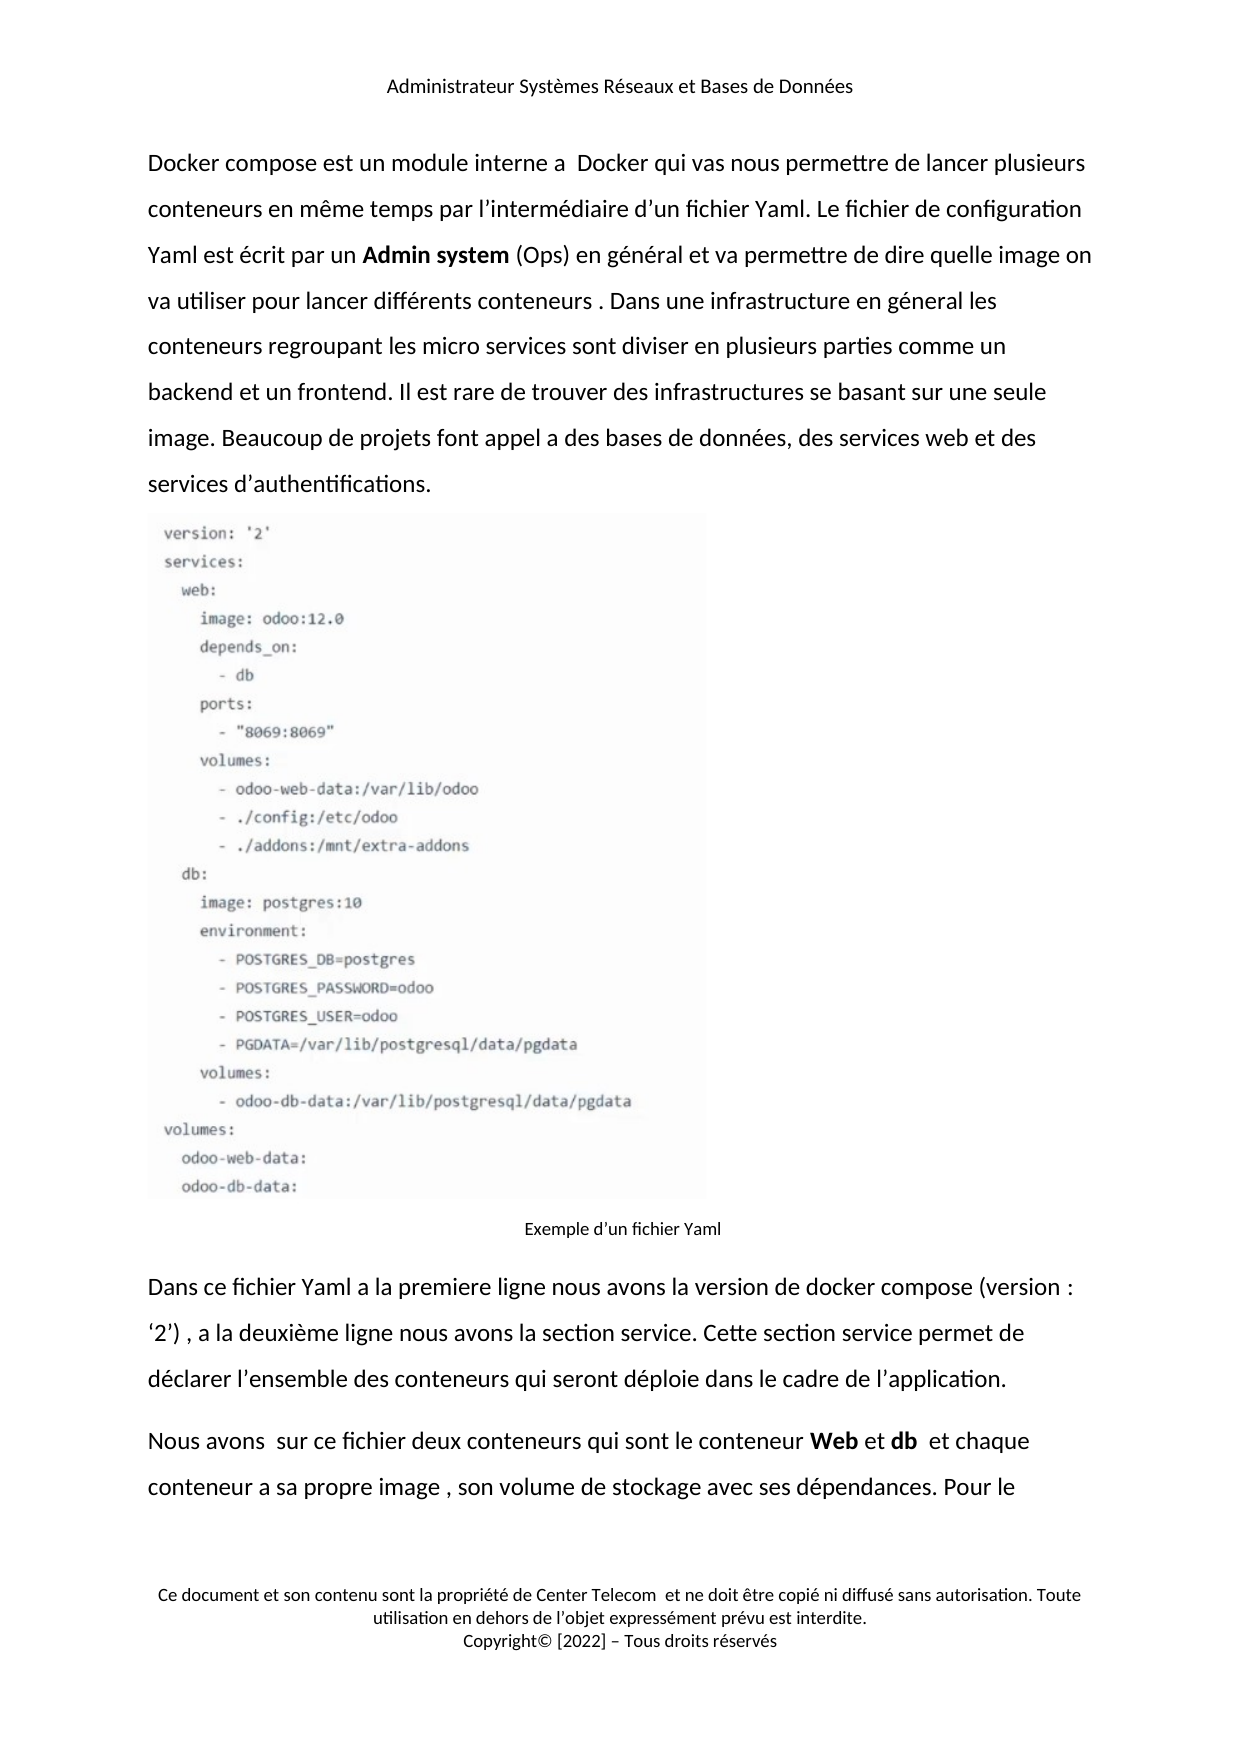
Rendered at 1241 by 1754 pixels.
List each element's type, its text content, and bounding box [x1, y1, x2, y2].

text Dans ce fichier Yaml a la premiere ligne nous avons la version de docker compose (version : ‘2’) , a la deuxième ligne nous avons la section service. Cette section service permet de déclarer l’ensemble des conteneurs qui seront déploie dans le cadre de l’application. [148, 1271, 1093, 1393]
text Exemple d’un fichier Yaml [148, 1217, 1093, 1240]
text Docker compose est un module interne a Docker qui vas nous permettre de lancer plusieurs conteneurs en même temps par l’intermédiaire d’un fichier Yaml. Le fichier de configuration Yaml est écrit par un Admin system (Ops) en général et va permettre de dire quelle image on va utiliser pour lancer différents conteneurs . Dans une infrastructure en géneral les conteneurs regroupant les micro services sont diviser en plusieurs parties comme un backend et un frontend. Il est rare de trouver des infrastructures se basant sur une seule image. Beaucoup de projets font appel a des bases de données, des services web et des services d’authentifications. [148, 148, 1093, 498]
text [148, 1425, 1093, 1501]
picture [147, 513, 707, 1204]
